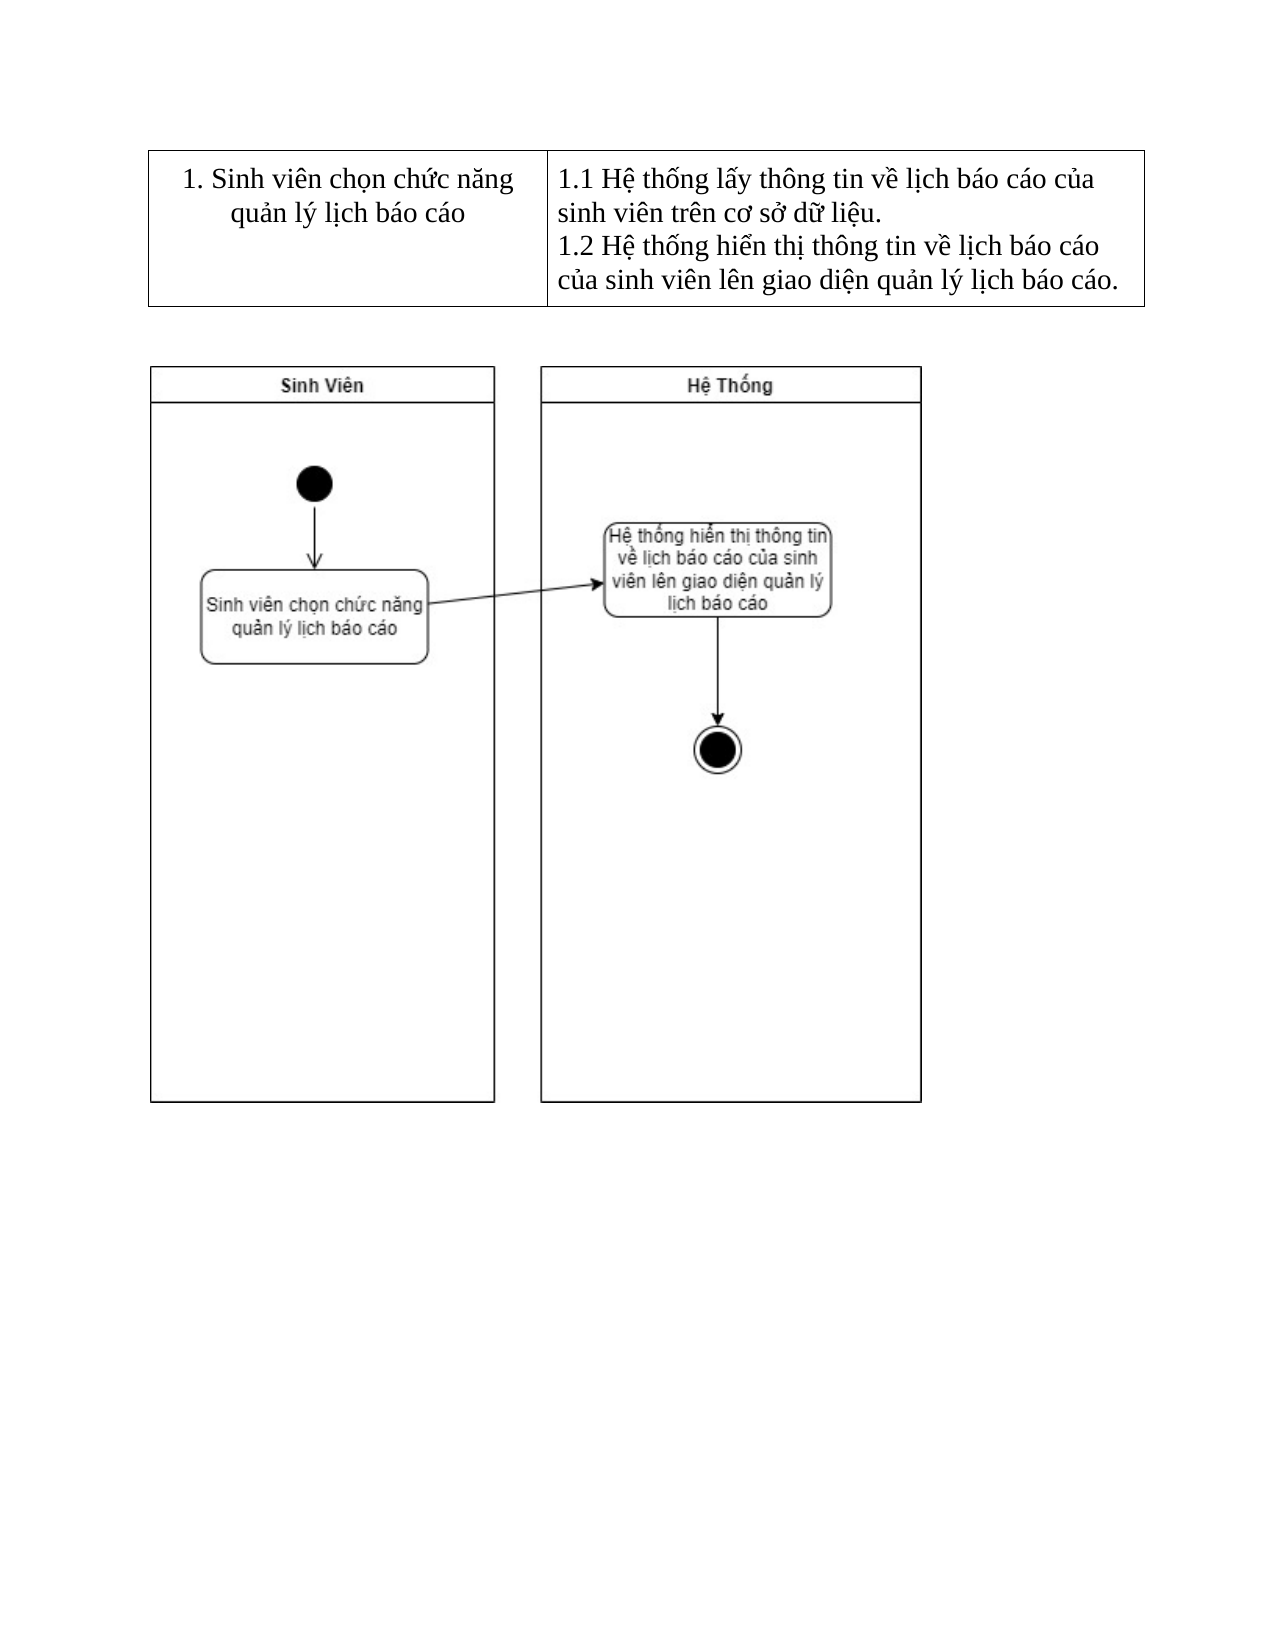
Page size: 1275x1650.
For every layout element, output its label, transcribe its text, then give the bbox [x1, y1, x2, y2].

table_cell 1. Sinh viên chọn chức năng quản lý lịch báo cáo [149, 151, 547, 306]
picture [150, 366, 922, 1103]
table_cell 1.1 Hệ thống lấy thông tin về lịch báo cáo của sinh viên trên cơ sở dữ liệu. 1.2 Hệ thống hiển thị thông tin về lịch báo cáo của sinh viên lên giao diện quản lý lịch báo cáo. [548, 151, 1144, 306]
